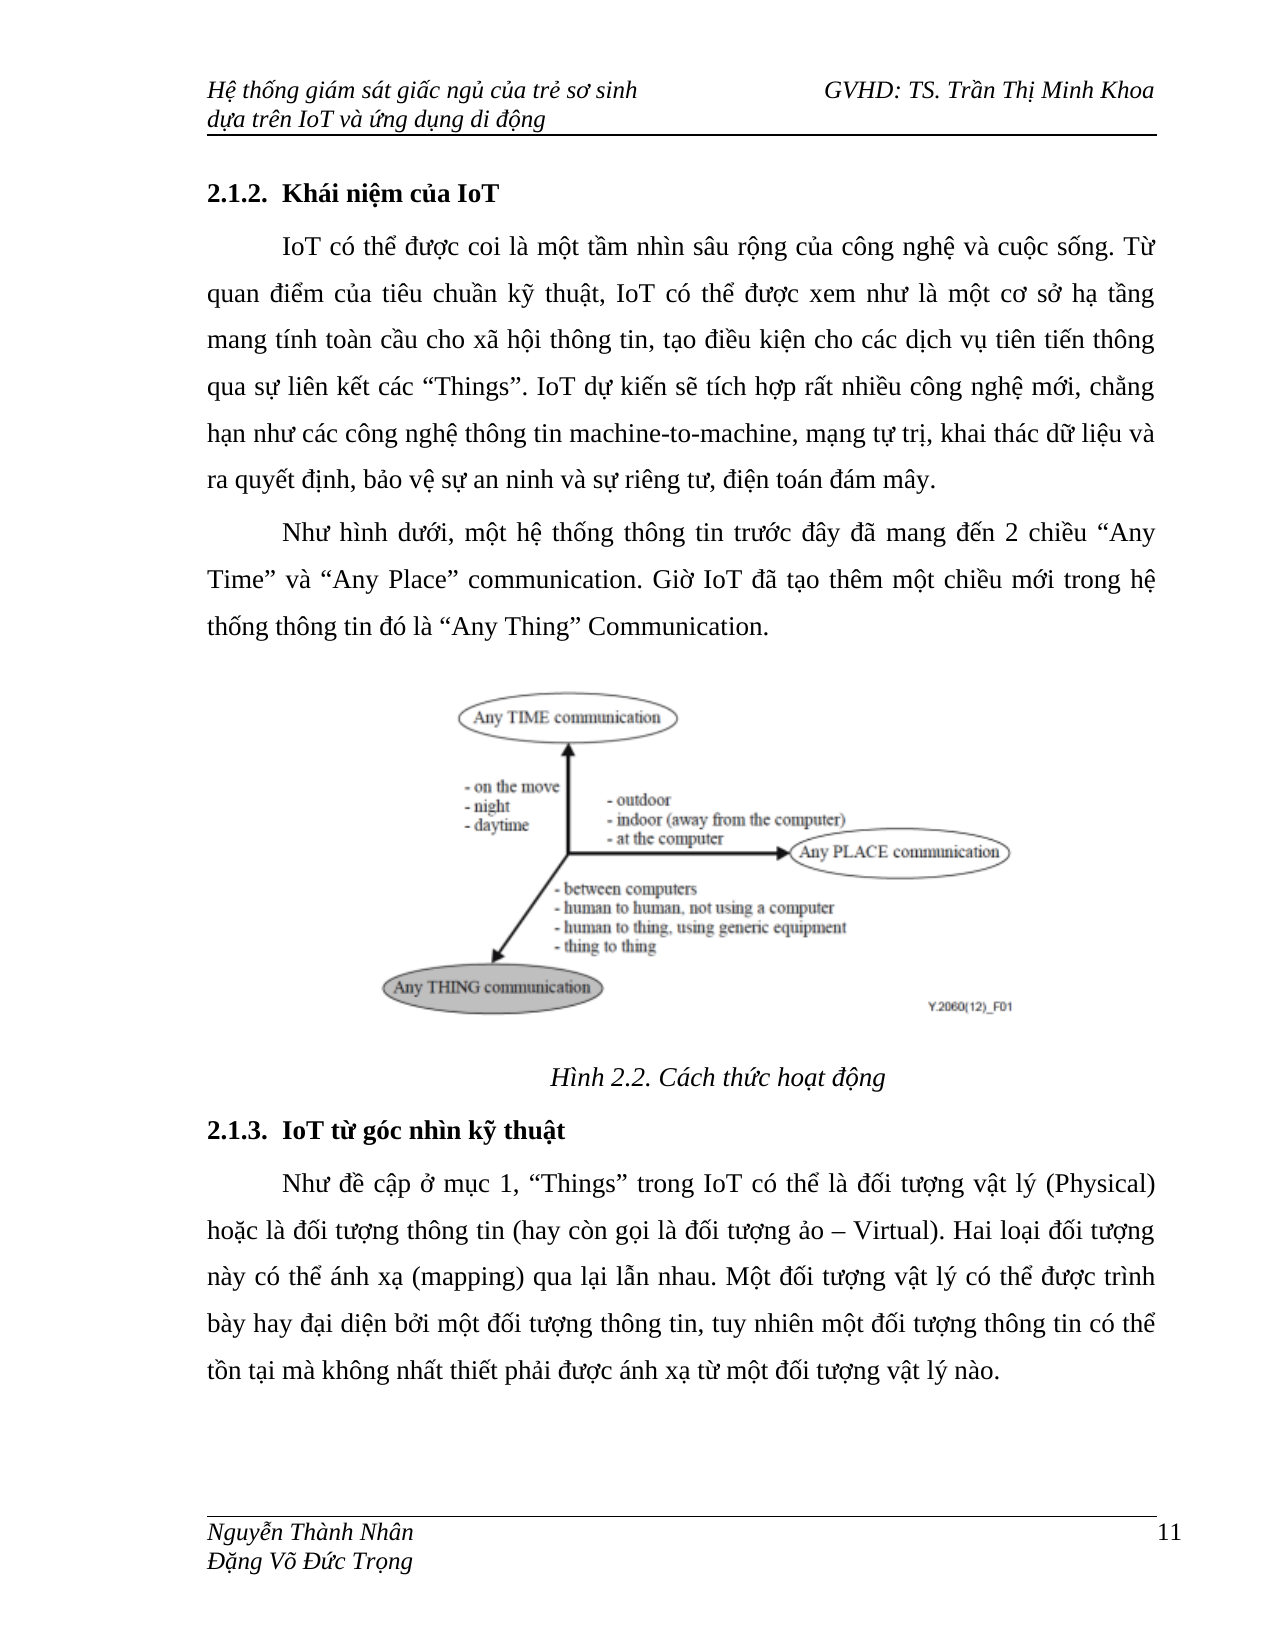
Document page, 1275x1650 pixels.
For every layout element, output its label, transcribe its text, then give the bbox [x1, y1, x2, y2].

text Như hình dưới, một hệ thống thông tin trước đây đã mang đến 2 chiều “Any Time” và “Any Place” communication. Giờ IoT đã tạo thêm một chiều mới trong hệ thống thông tin đó là “Any Thing” Communication. [207, 516, 1157, 641]
text IoT có thể được coi là một tầm nhìn sâu rộng của công nghệ và cuộc sống. Từ quan điểm của tiêu chuần kỹ thuật, IoT có thể được xem như là một cơ sở hạ tầng mang tính toàn cầu cho xã hội thông tin, tạo điều kiện cho các dịch vụ tiên tiến thông qua sự liên kết các “Things”. IoT dự kiến sẽ tích hợp rất nhiều công nghệ mới, chằng hạn như các công nghệ thông tin machine-to-machine, mạng tự trị, khai thác dữ liệu và ra quyết định, bảo vệ sự an ninh và sự riêng tư, điện toán đám mây. [207, 230, 1157, 494]
text Hình 2.2. Cách thức hoạt động [207, 1061, 1157, 1092]
list IoT từ góc nhìn kỹ thuật [207, 1114, 1157, 1145]
text Như đề cập ở mục 1, “Things” trong IoT có thể là đối tượng vật lý (Physical) hoặc là đối tượng thông tin (hay còn gọi là đối tượng ảo – Virtual). Hai loại đối tượng này có thể ánh xạ (mapping) qua lại lẫn nhau. Một đối tượng vật lý có thể được trình bày hay đại diện bởi một đối tượng thông tin, tuy nhiên một đối tượng thông tin có thể tồn tại mà không nhất thiết phải được ánh xạ từ một đối tượng vật lý nào. [207, 1167, 1157, 1385]
list Khái niệm của IoT [207, 177, 1157, 208]
picture [368, 662, 1070, 1041]
